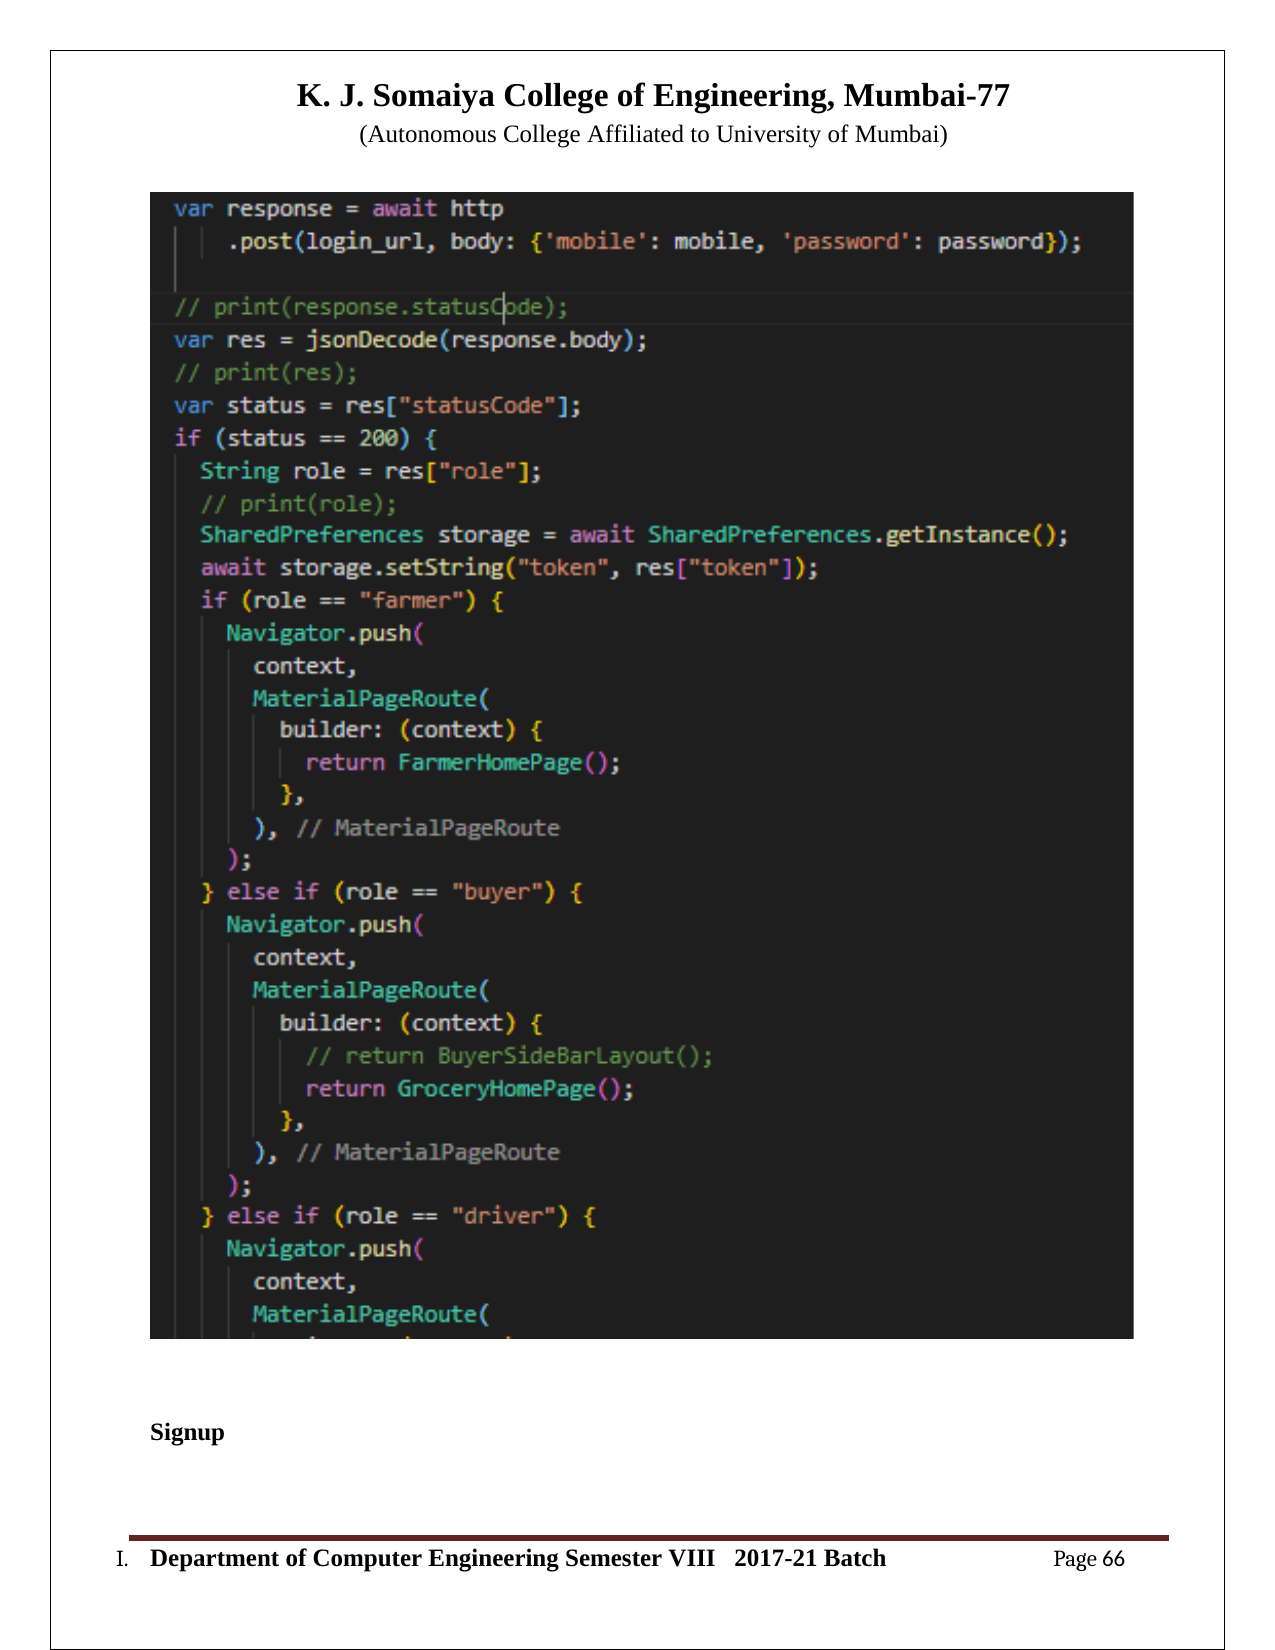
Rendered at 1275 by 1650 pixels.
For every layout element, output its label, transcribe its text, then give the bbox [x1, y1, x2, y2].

text Signup [150, 1417, 1157, 1446]
picture [150, 192, 1134, 1339]
